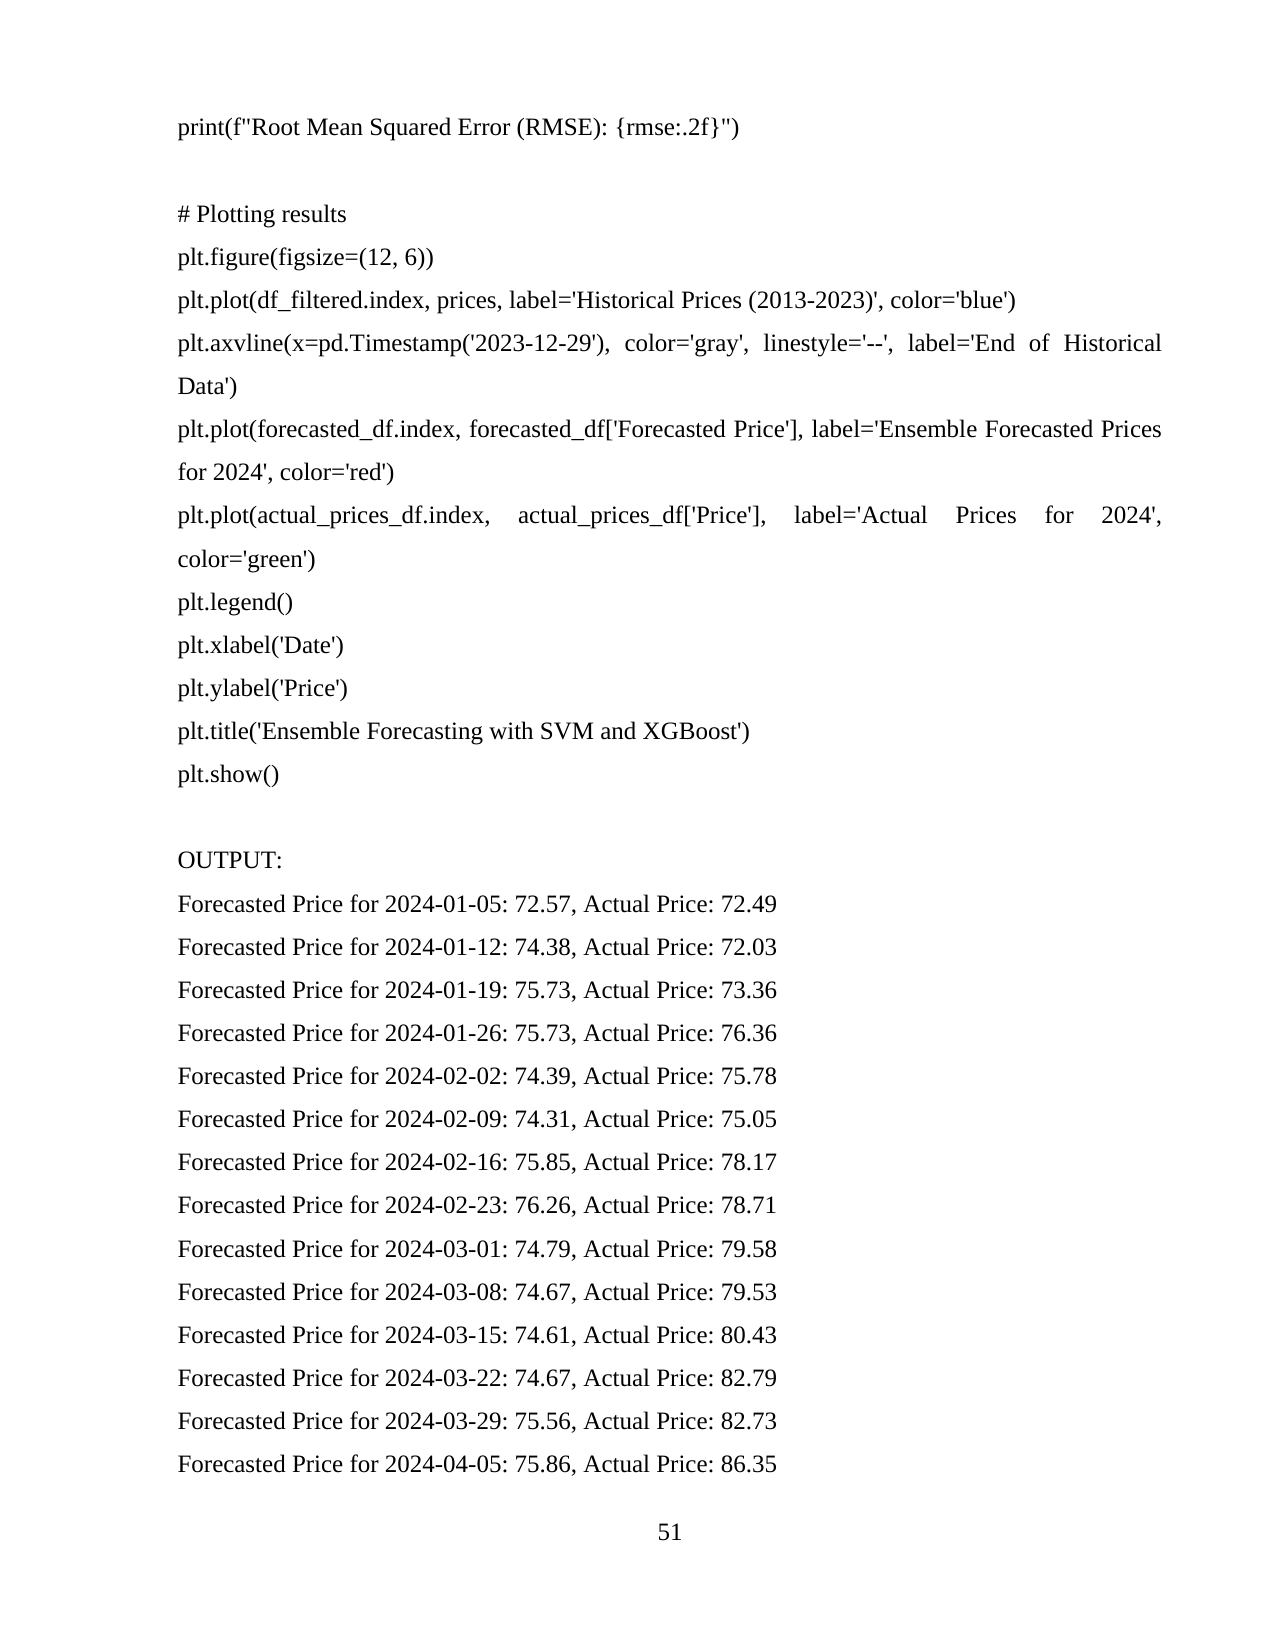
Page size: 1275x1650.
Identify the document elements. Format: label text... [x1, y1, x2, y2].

text plt.legend() [177, 587, 1162, 616]
text # Plotting results [177, 199, 1162, 227]
text Forecasted Price for 2024-03-15: 74.61, Actual Price: 80.43 [177, 1320, 1162, 1349]
text plt.axvline(x=pd.Timestamp('2023-12-29'), color='gray', linestyle='--', label='End of Historical Data') [177, 328, 1162, 400]
text Forecasted Price for 2024-01-05: 72.57, Actual Price: 72.49 [177, 889, 1162, 917]
text Forecasted Price for 2024-02-02: 74.39, Actual Price: 75.78 [177, 1061, 1162, 1090]
text plt.plot(df_filtered.index, prices, label='Historical Prices (2013-2023)', color='blue') [177, 285, 1162, 314]
text Forecasted Price for 2024-02-16: 75.85, Actual Price: 78.17 [177, 1147, 1162, 1176]
text Forecasted Price for 2024-03-22: 74.67, Actual Price: 82.79 [177, 1363, 1162, 1392]
text OUTPUT: [177, 846, 1162, 874]
text Forecasted Price for 2024-01-26: 75.73, Actual Price: 76.36 [177, 1018, 1162, 1047]
text plt.plot(forecasted_df.index, forecasted_df['Forecasted Price'], label='Ensemble Forecasted Prices for 2024', color='red') [177, 414, 1162, 486]
text plt.xlabel('Date') [177, 630, 1162, 659]
text plt.title('Ensemble Forecasting with SVM and XGBoost') [177, 716, 1162, 745]
text Forecasted Price for 2024-02-23: 76.26, Actual Price: 78.71 [177, 1191, 1162, 1219]
text plt.show() [177, 759, 1162, 788]
text Forecasted Price for 2024-04-05: 75.86, Actual Price: 86.35 [177, 1449, 1162, 1478]
text plt.ylabel('Price') [177, 673, 1162, 702]
text Forecasted Price for 2024-03-29: 75.56, Actual Price: 82.73 [177, 1406, 1162, 1435]
text Forecasted Price for 2024-03-01: 74.79, Actual Price: 79.58 [177, 1234, 1162, 1262]
text plt.plot(actual_prices_df.index, actual_prices_df['Price'], label='Actual Prices for 2024', color='green') [177, 501, 1162, 572]
text print(f"Root Mean Squared Error (RMSE): {rmse:.2f}") [177, 112, 1162, 141]
text Forecasted Price for 2024-01-19: 75.73, Actual Price: 73.36 [177, 975, 1162, 1004]
text Forecasted Price for 2024-01-12: 74.38, Actual Price: 72.03 [177, 932, 1162, 961]
text Forecasted Price for 2024-02-09: 74.31, Actual Price: 75.05 [177, 1104, 1162, 1133]
text Forecasted Price for 2024-03-08: 74.67, Actual Price: 79.53 [177, 1277, 1162, 1306]
text plt.figure(figsize=(12, 6)) [177, 242, 1162, 271]
